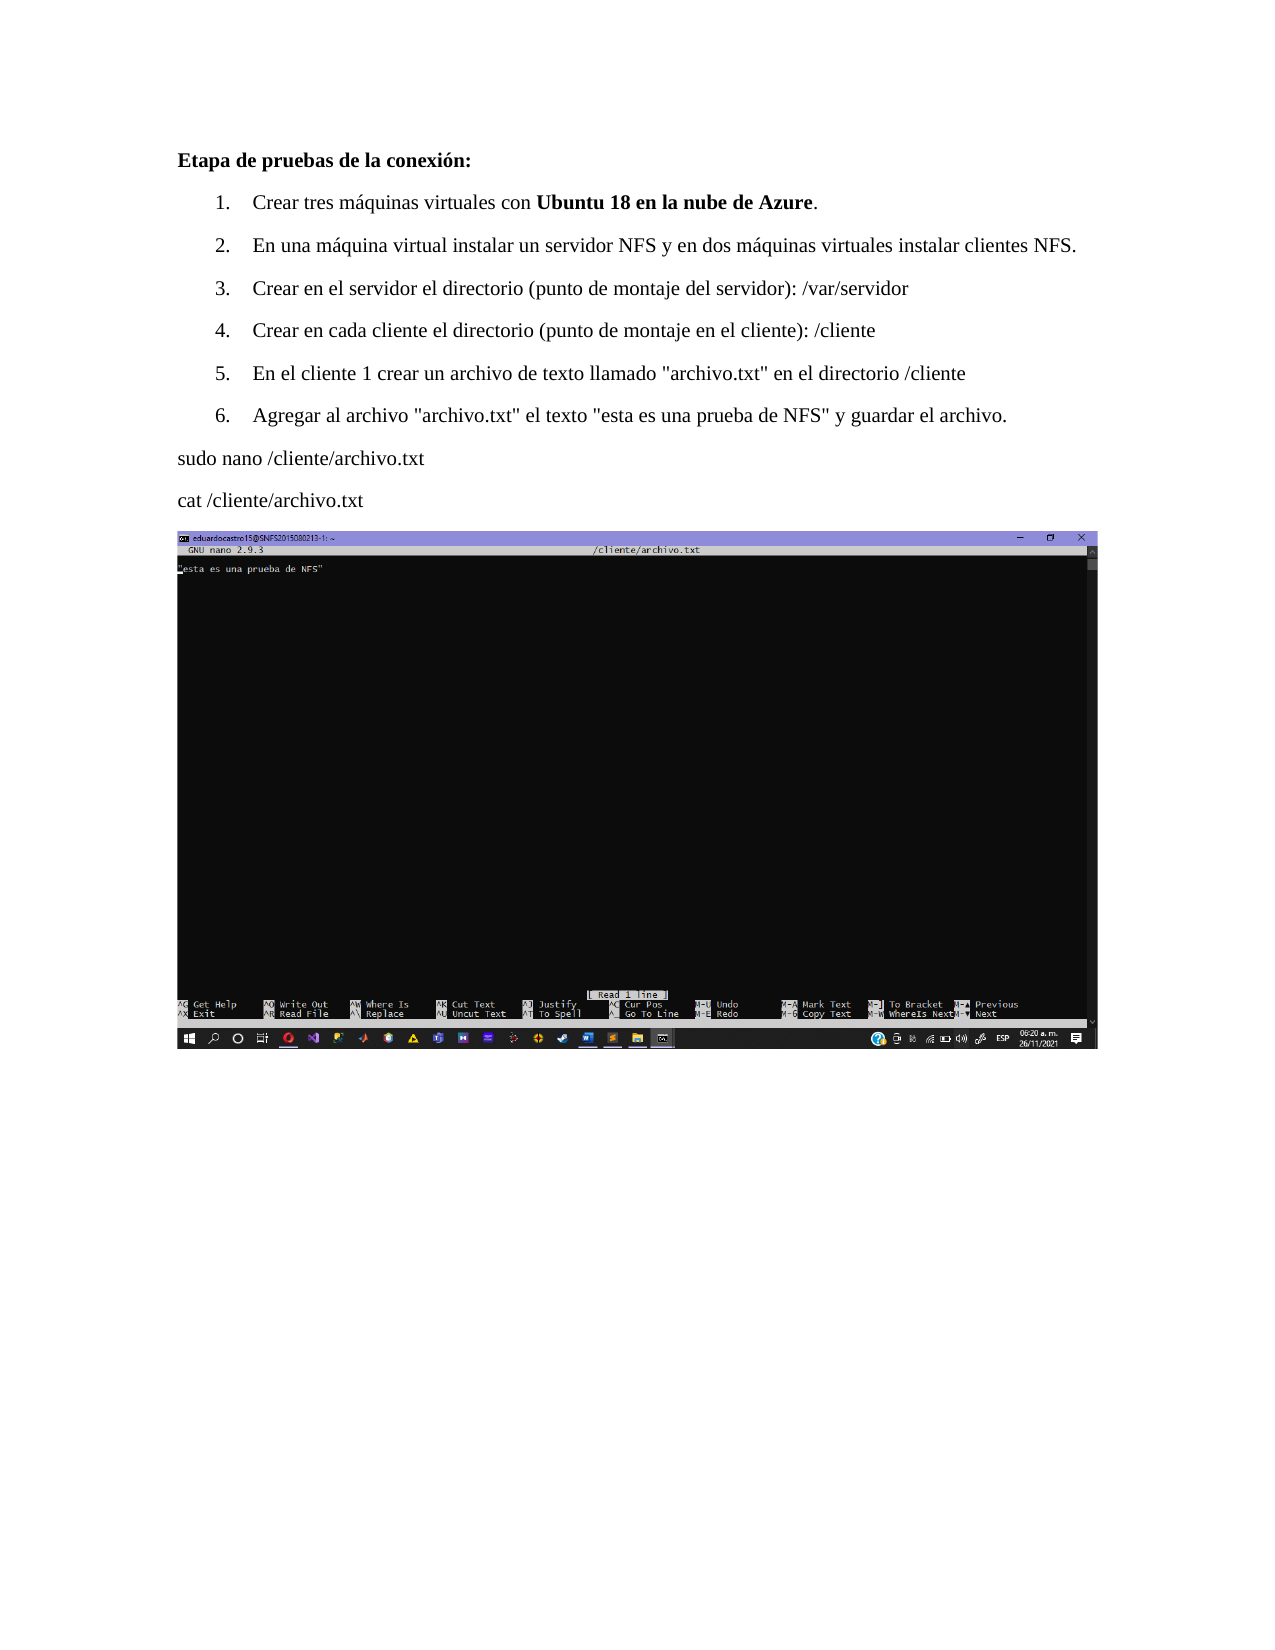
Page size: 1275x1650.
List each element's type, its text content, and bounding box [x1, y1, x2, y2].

list Crear en cada cliente el directorio (punto de montaje en el cliente): /cliente [215, 318, 1098, 342]
text Etapa de pruebas de la conexión: [177, 148, 1098, 172]
text cat /cliente/archivo.txt [177, 488, 1098, 512]
list En una máquina virtual instalar un servidor NFS y en dos máquinas virtuales instalar clientes NFS. [215, 233, 1098, 257]
list Crear tres máquinas virtuales con Ubuntu 18 en la nube de Azure. [215, 190, 1098, 214]
picture [177, 531, 1098, 1049]
list Agregar al archivo "archivo.txt" el texto "esta es una prueba de NFS" y guardar el archivo. [215, 403, 1098, 427]
list En el cliente 1 crear un archivo de texto llamado "archivo.txt" en el directorio /cliente [215, 361, 1098, 385]
text sudo nano /cliente/archivo.txt [177, 446, 1098, 470]
list Crear en el servidor el directorio (punto de montaje del servidor): /var/servidor [215, 275, 1098, 299]
